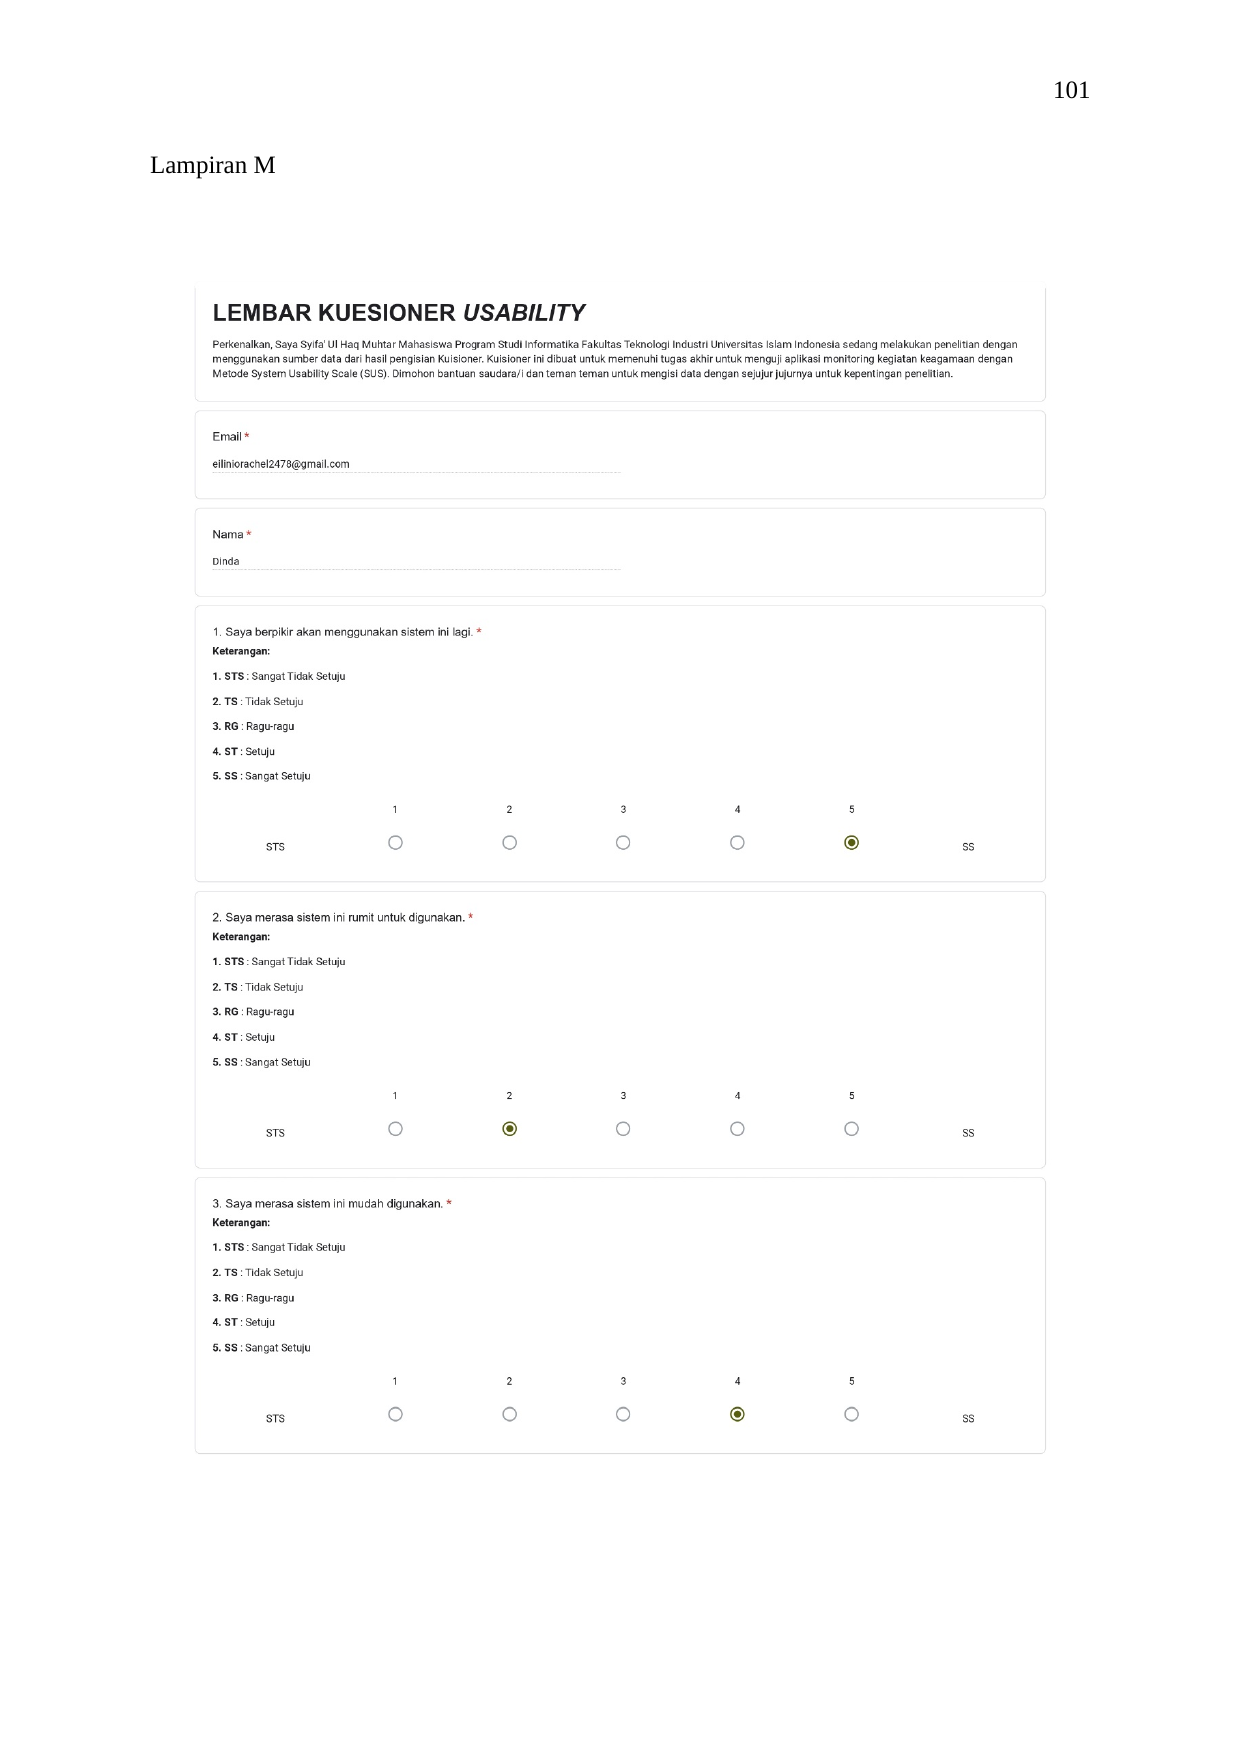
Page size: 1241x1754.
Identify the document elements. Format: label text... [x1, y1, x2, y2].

picture [150, 193, 1089, 1523]
text Lampiran M [150, 150, 1090, 179]
